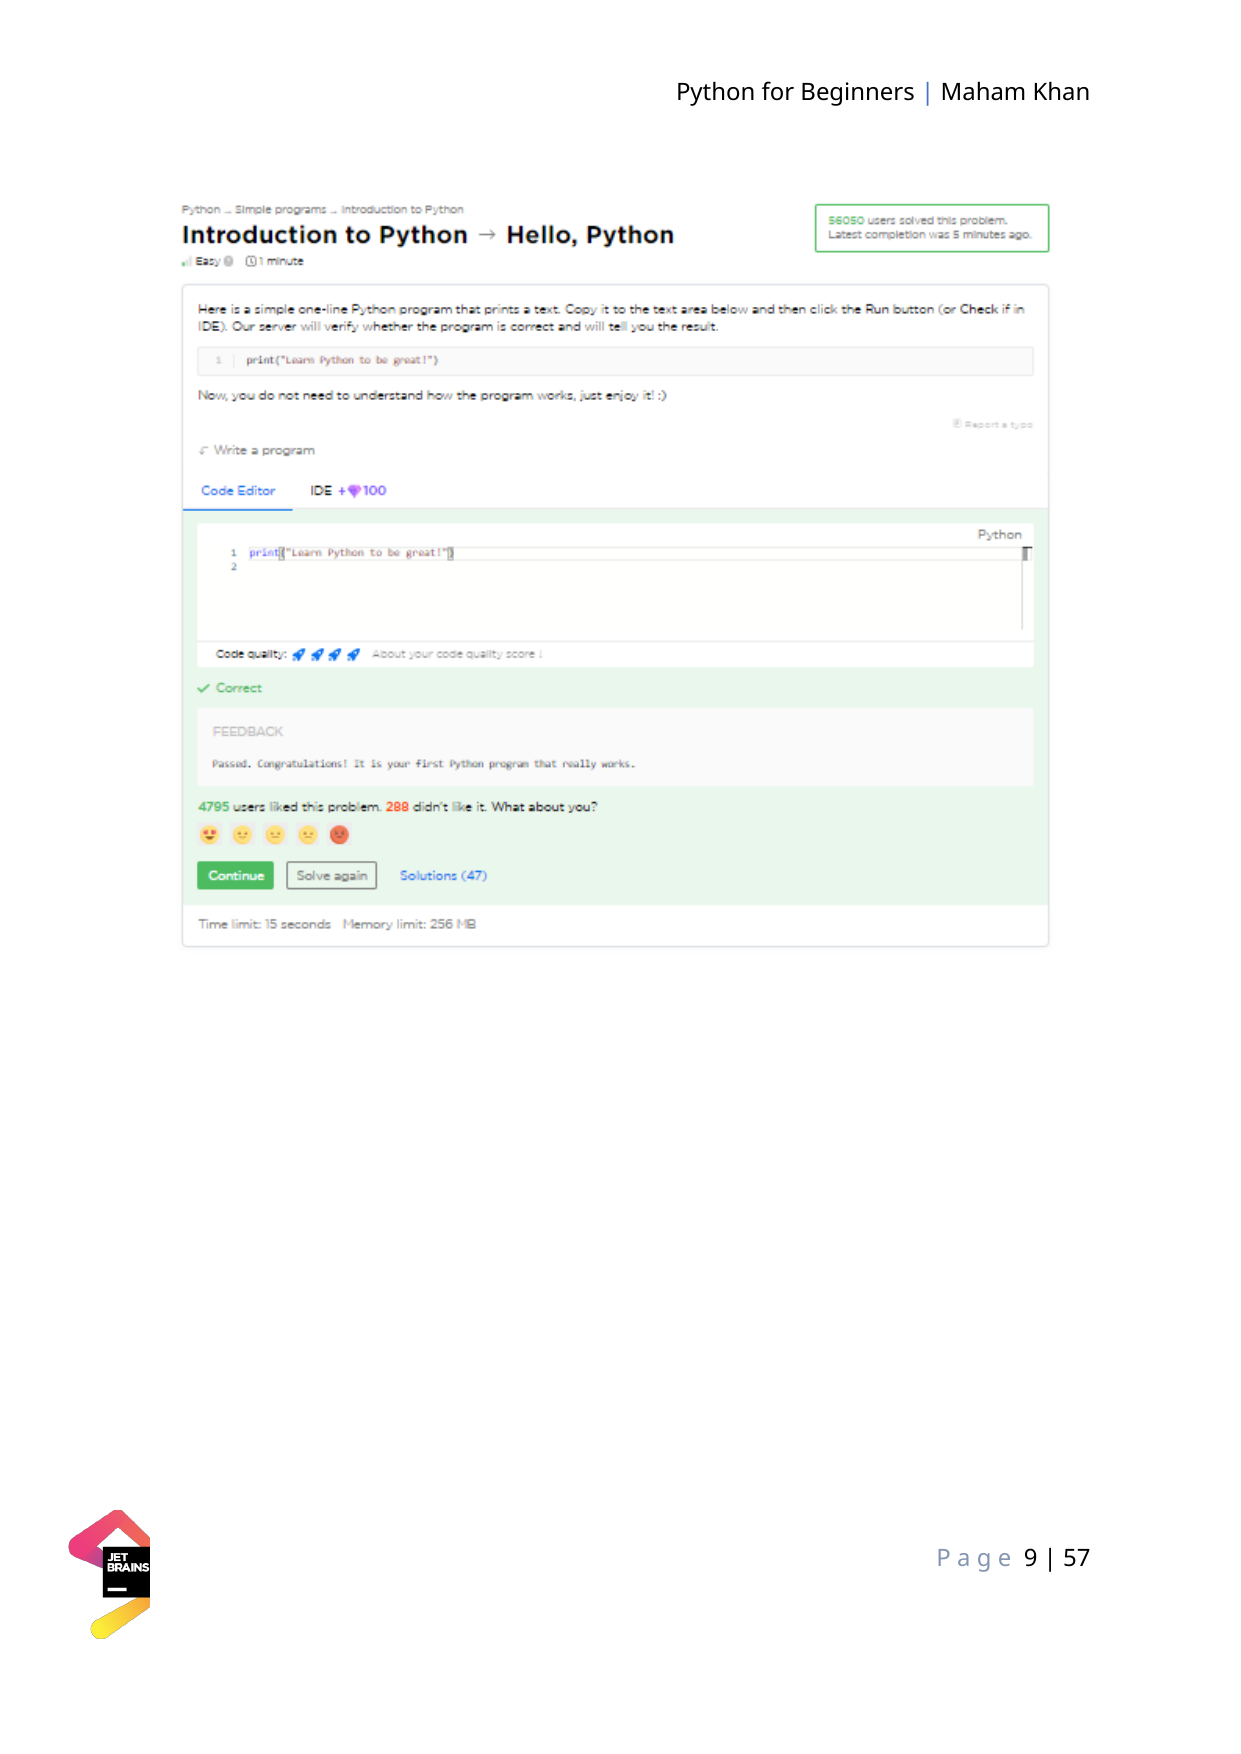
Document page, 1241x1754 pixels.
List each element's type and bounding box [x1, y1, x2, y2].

picture [174, 198, 1067, 957]
picture [63, 1510, 193, 1639]
